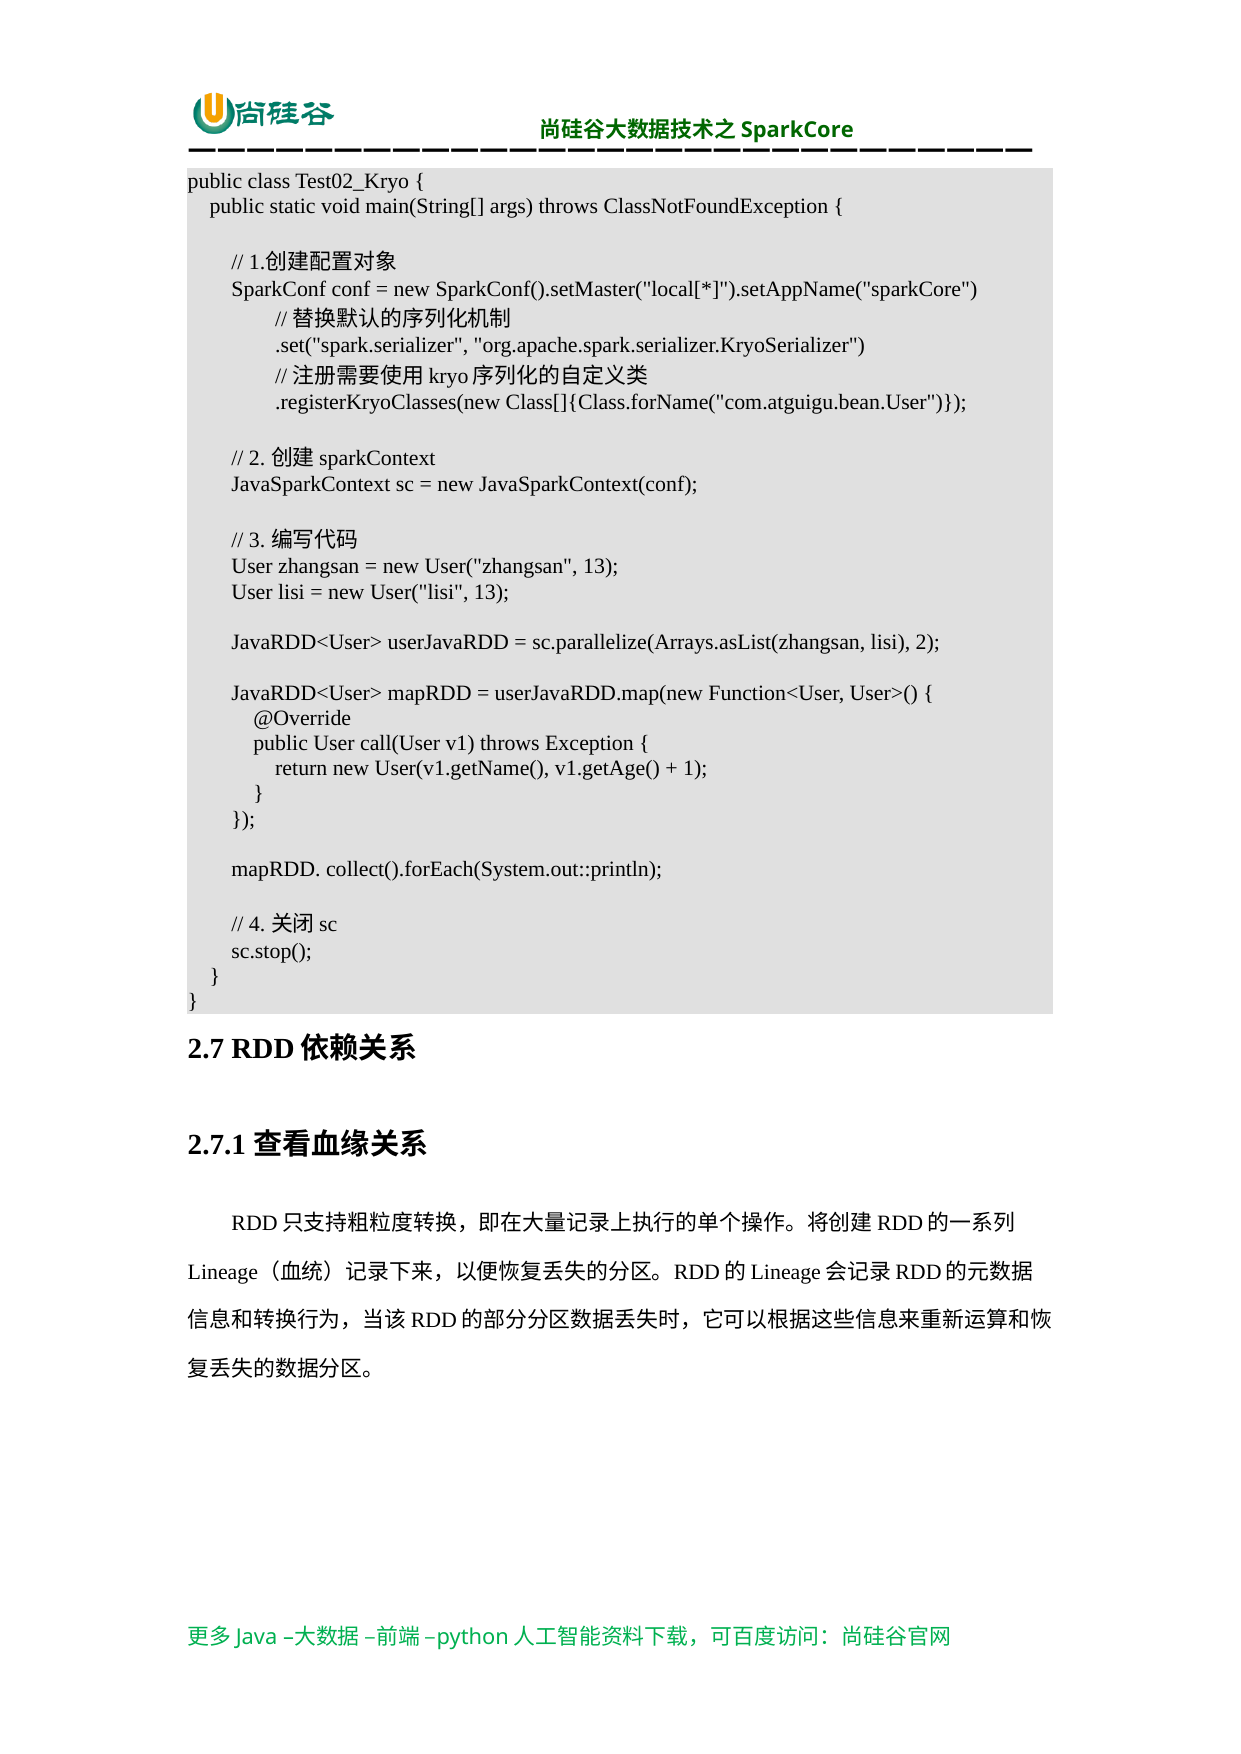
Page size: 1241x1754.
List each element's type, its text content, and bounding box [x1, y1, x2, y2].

text // 注册需要使用kryo序列化的自定义类 [187, 358, 1053, 389]
text // 1.创建配置对象 [187, 244, 1053, 276]
text mapRDD. collect().forEach(System.out::println); [187, 856, 1053, 881]
subtitle 2.7 RDD依赖关系 [187, 1014, 1053, 1079]
text .registerKryoClasses(new Class[]{Class.forName("com.atguigu.bean.User")}); [187, 389, 1053, 414]
text } [187, 780, 1053, 806]
text JavaRDD<User> mapRDD = userJavaRDD.map(new Function<User, User>() { [187, 679, 1053, 705]
text // 3. 编写代码 [187, 522, 1053, 553]
subtitle 2.7.1 查看血缘关系 [187, 1109, 1053, 1174]
text } [187, 988, 1053, 1014]
text JavaSparkContext sc = new JavaSparkContext(conf); [187, 471, 1053, 497]
text public class Test02_Kryo { [187, 168, 1053, 193]
text .set("spark.serializer", "org.apache.spark.serializer.KryoSerializer") [187, 332, 1053, 358]
text }); [187, 806, 1053, 831]
text // 替换默认的序列化机制 [187, 301, 1053, 332]
text SparkConf conf = new SparkConf().setMaster("local[*]").setAppName("sparkCore") [187, 276, 1053, 301]
text public static void main(String[] args) throws ClassNotFoundException { [187, 193, 1053, 219]
text // 2. 创建sparkContext [187, 440, 1053, 471]
text } [187, 963, 1053, 988]
text // 4. 关闭sc [187, 906, 1053, 938]
text RDD只支持粗粒度转换，即在大量记录上执行的单个操作。将创建RDD的一系列Lineage（血统）记录下来，以便恢复丢失的分区。RDD的Lineage会记录RDD的元数据信息和转换行为，当该RDD的部分分区数据丢失时，它可以根据这些信息来重新运算和恢复丢失的数据分区。 [187, 1204, 1053, 1383]
text User lisi = new User("lisi", 13); [187, 579, 1053, 604]
text sc.stop(); [187, 938, 1053, 963]
text User zhangsan = new User("zhangsan", 13); [187, 553, 1053, 579]
text @Override [187, 705, 1053, 730]
text return new User(v1.getName(), v1.getAge() + 1); [187, 755, 1053, 780]
picture [187, 88, 338, 138]
text public User call(User v1) throws Exception { [187, 730, 1053, 755]
text JavaRDD<User> userJavaRDD = sc.parallelize(Arrays.asList(zhangsan, lisi), 2); [187, 629, 1053, 654]
